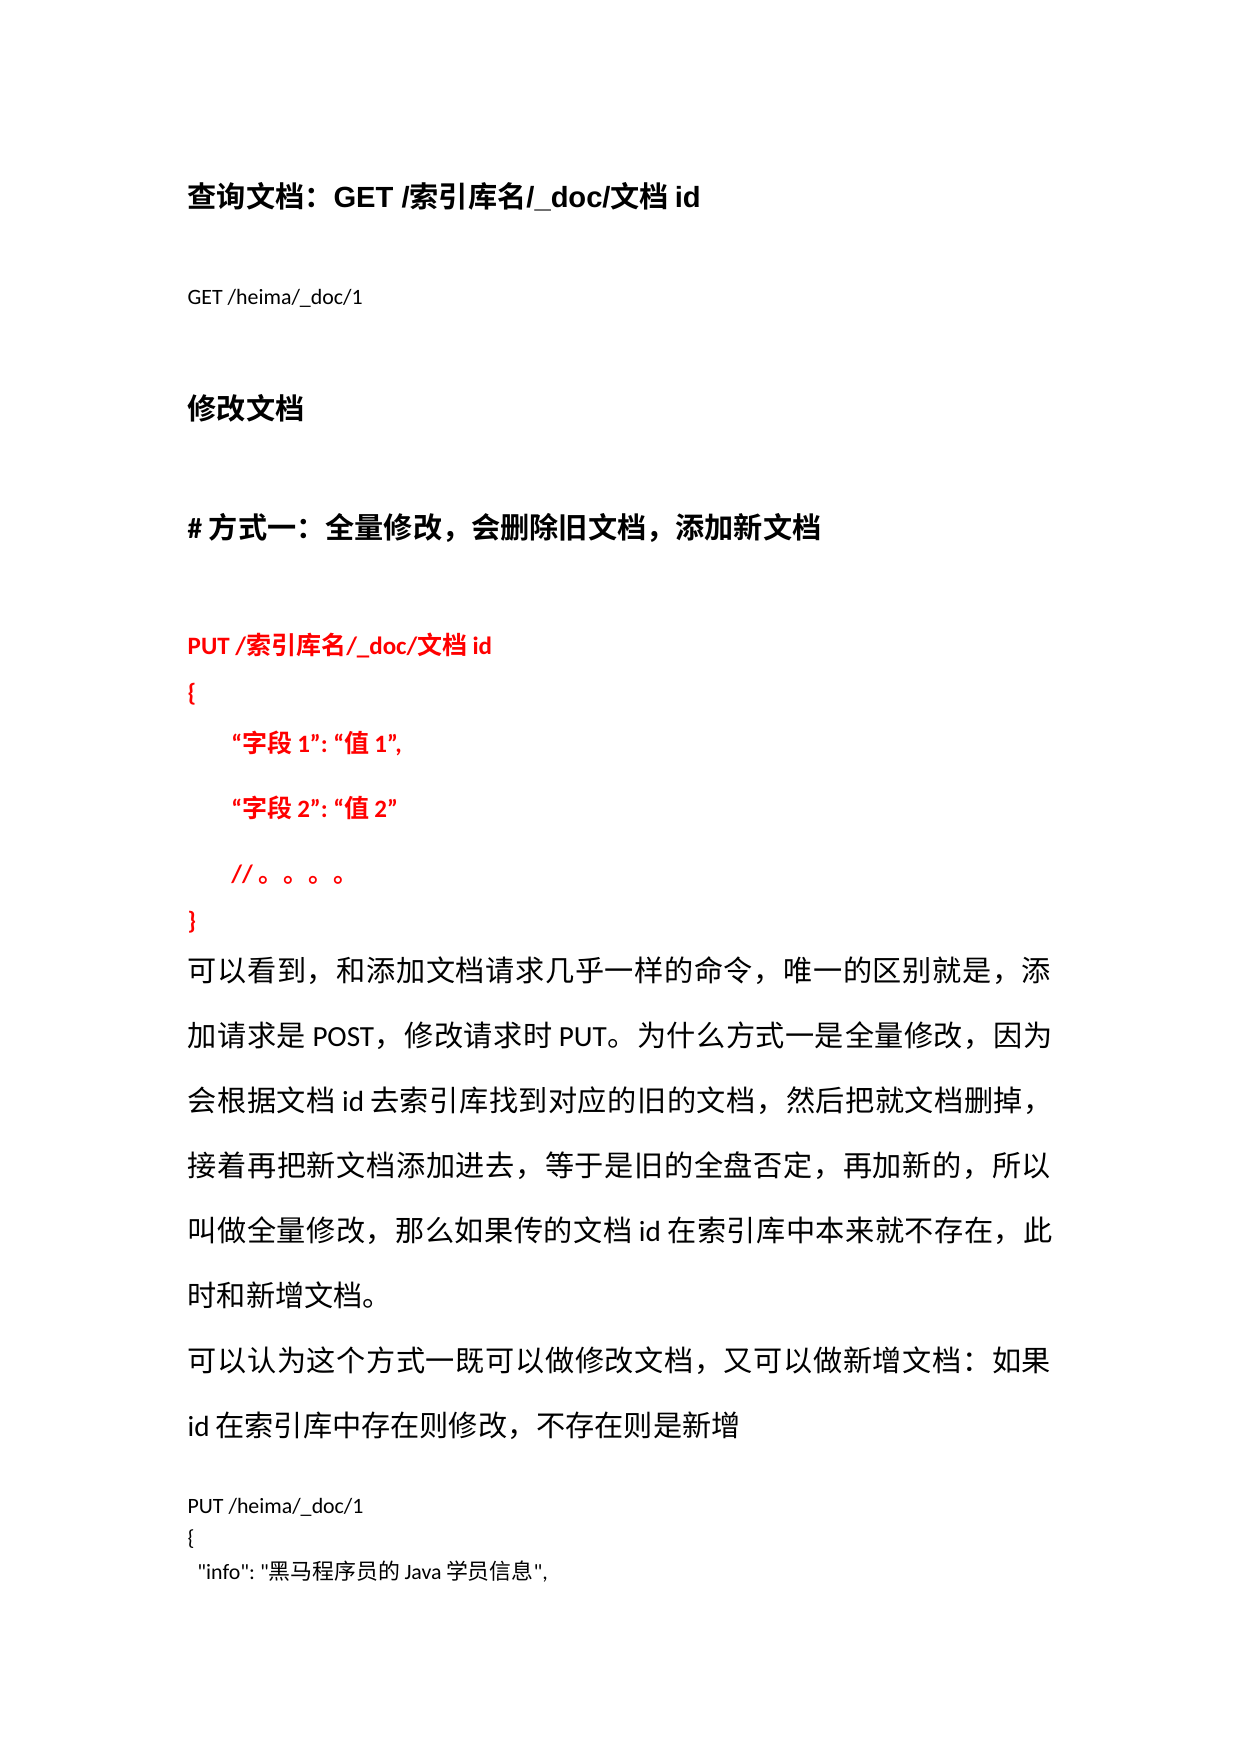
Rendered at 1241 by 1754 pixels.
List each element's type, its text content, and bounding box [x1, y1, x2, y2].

subtitle # 方式一：全量修改，会删除旧文档，添加新文档 [187, 493, 1053, 558]
text } [187, 904, 1053, 936]
text { [187, 1521, 1053, 1554]
text // 。。。。 [187, 839, 1053, 904]
text PUT /索引库名/_doc/文档id [187, 611, 1053, 676]
subtitle 查询文档：GET /索引库名/_doc/文档id [187, 162, 1053, 227]
text "info": "黑马程序员的Java学员信息", [187, 1554, 1053, 1586]
text “字段1”: “值1”, [187, 709, 1053, 774]
text PUT /heima/_doc/1 [187, 1489, 1053, 1521]
subtitle 修改文档 [187, 374, 1053, 439]
text GET /heima/_doc/1 [187, 280, 1053, 313]
text 可以认为这个方式一既可以做修改文档，又可以做新增文档：如果id在索引库中存在则修改，不存在则是新增 [187, 1326, 1053, 1456]
text { [187, 676, 1053, 709]
text “字段2”: “值2” [187, 774, 1053, 839]
text 可以看到，和添加文档请求几乎一样的命令，唯一的区别就是，添加请求是POST，修改请求时PUT。为什么方式一是全量修改，因为会根据文档id去索引库找到对应的旧的文档，然后把就文档删掉，接着再把新文档添加进去，等于是旧的全盘否定，再加新的，所以叫做全量修改，那么如果传的文档id在索引库中本来就不存在，此时和新增文档。 [187, 936, 1053, 1326]
